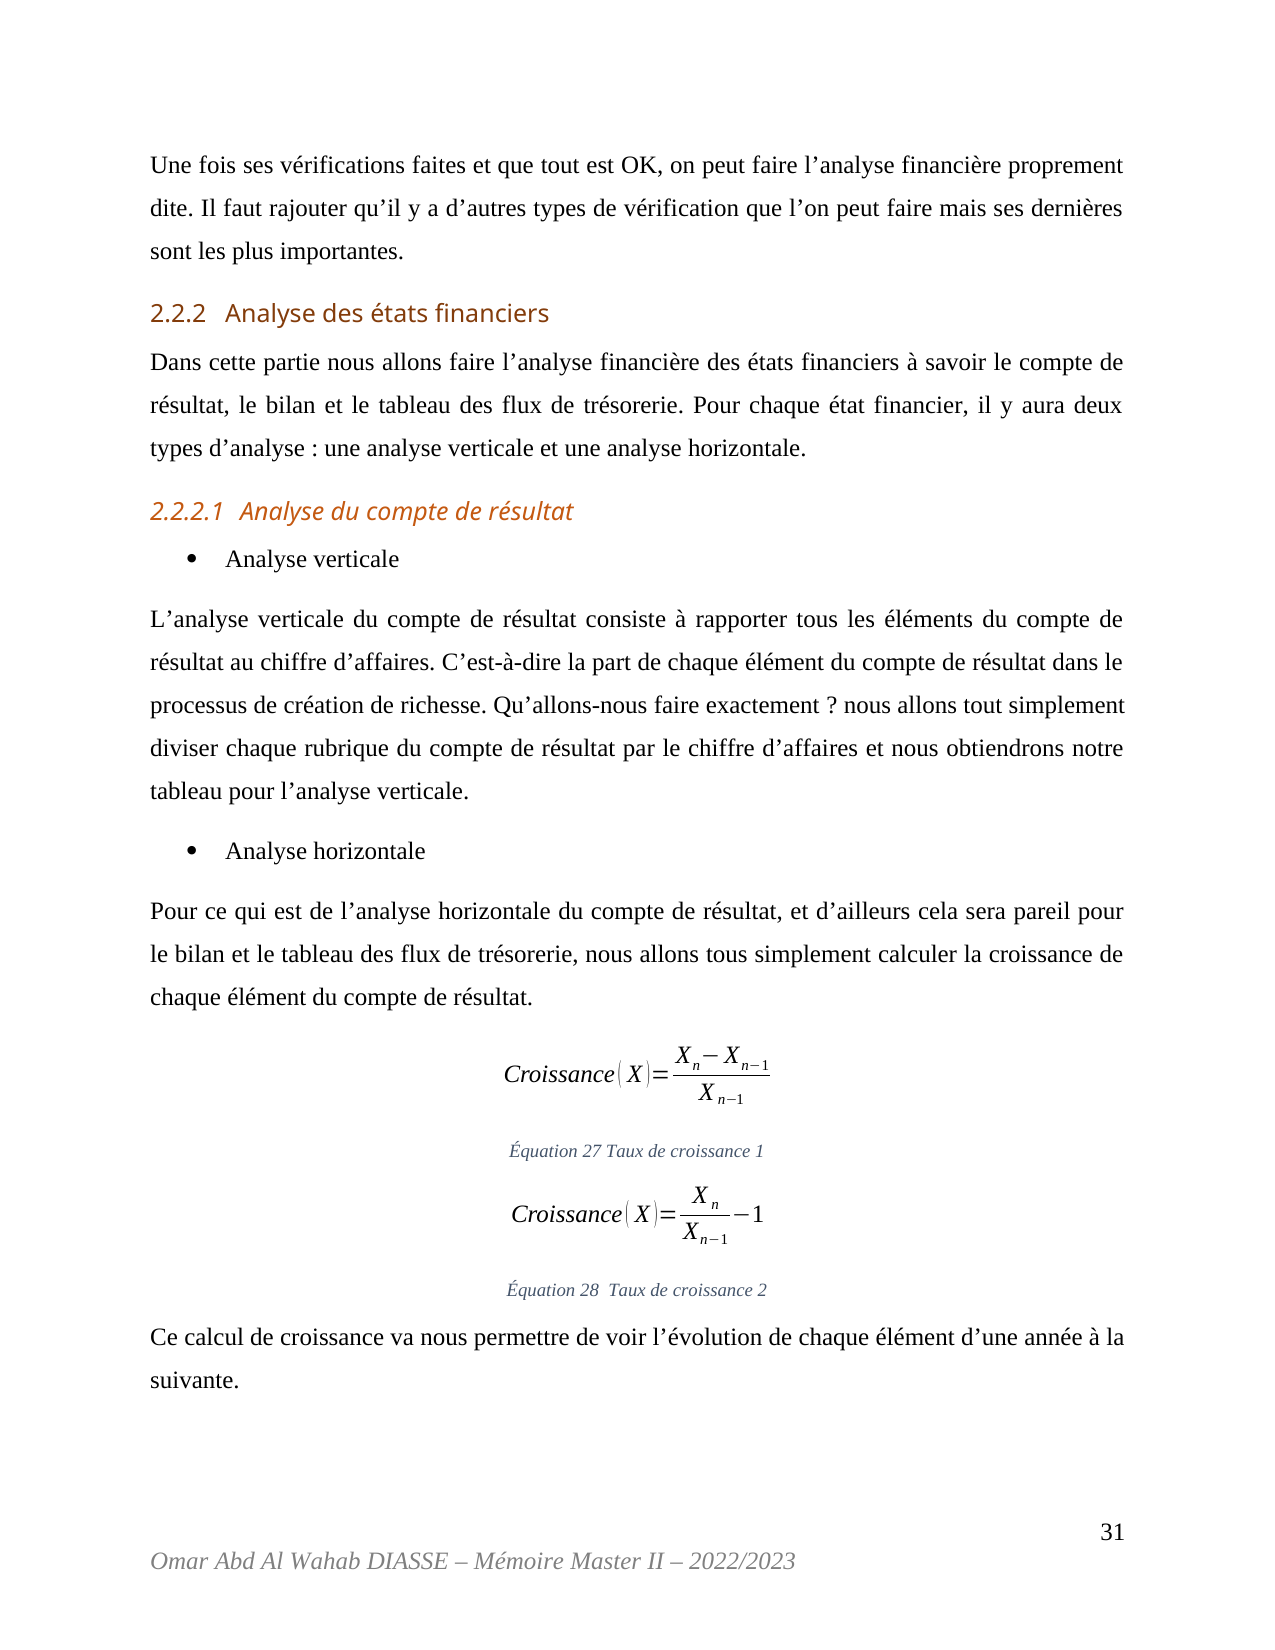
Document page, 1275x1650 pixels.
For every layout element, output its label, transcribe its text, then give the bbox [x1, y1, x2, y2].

subtitle Analyse des états financiers [150, 296, 1125, 330]
text Dans cette partie nous allons faire l’analyse financière des états financiers à savoir le compte de résultat, le bilan et le tableau des flux de trésorerie. Pour chaque état financier, il y aura deux types d’analyse : une analyse verticale et une analyse horizontale. [150, 347, 1125, 462]
list Analyse verticale [187, 544, 1125, 573]
text Équation 27 Taux de croissance 1 [150, 1139, 1125, 1161]
text Ce calcul de croissance va nous permettre de voir l’évolution de chaque élément d’une année à la suivante. [150, 1322, 1125, 1393]
text L’analyse verticale du compte de résultat consiste à rapporter tous les éléments du compte de résultat au chiffre d’affaires. C’est-à-dire la part de chaque élément du compte de résultat dans le processus de création de richesse. Qu’allons-nous faire exactement ? nous allons tout simplement diviser chaque rubrique du compte de résultat par le chiffre d’affaires et nous obtiendrons notre tableau pour l’analyse verticale. [150, 604, 1125, 805]
list Analyse horizontale [187, 836, 1125, 865]
text Pour ce qui est de l’analyse horizontale du compte de résultat, et d’ailleurs cela sera pareil pour le bilan et le tableau des flux de trésorerie, nous allons tous simplement calculer la croissance de chaque élément du compte de résultat. [150, 896, 1125, 1011]
subtitle Analyse du compte de résultat [150, 493, 1125, 527]
text Une fois ses vérifications faites et que tout est OK, on peut faire l’analyse financière proprement dite. Il faut rajouter qu’il y a d’autres types de vérification que l’on peut faire mais ses dernières sont les plus importantes. [150, 150, 1125, 265]
text Équation 28 Taux de croissance 2 [150, 1279, 1125, 1301]
